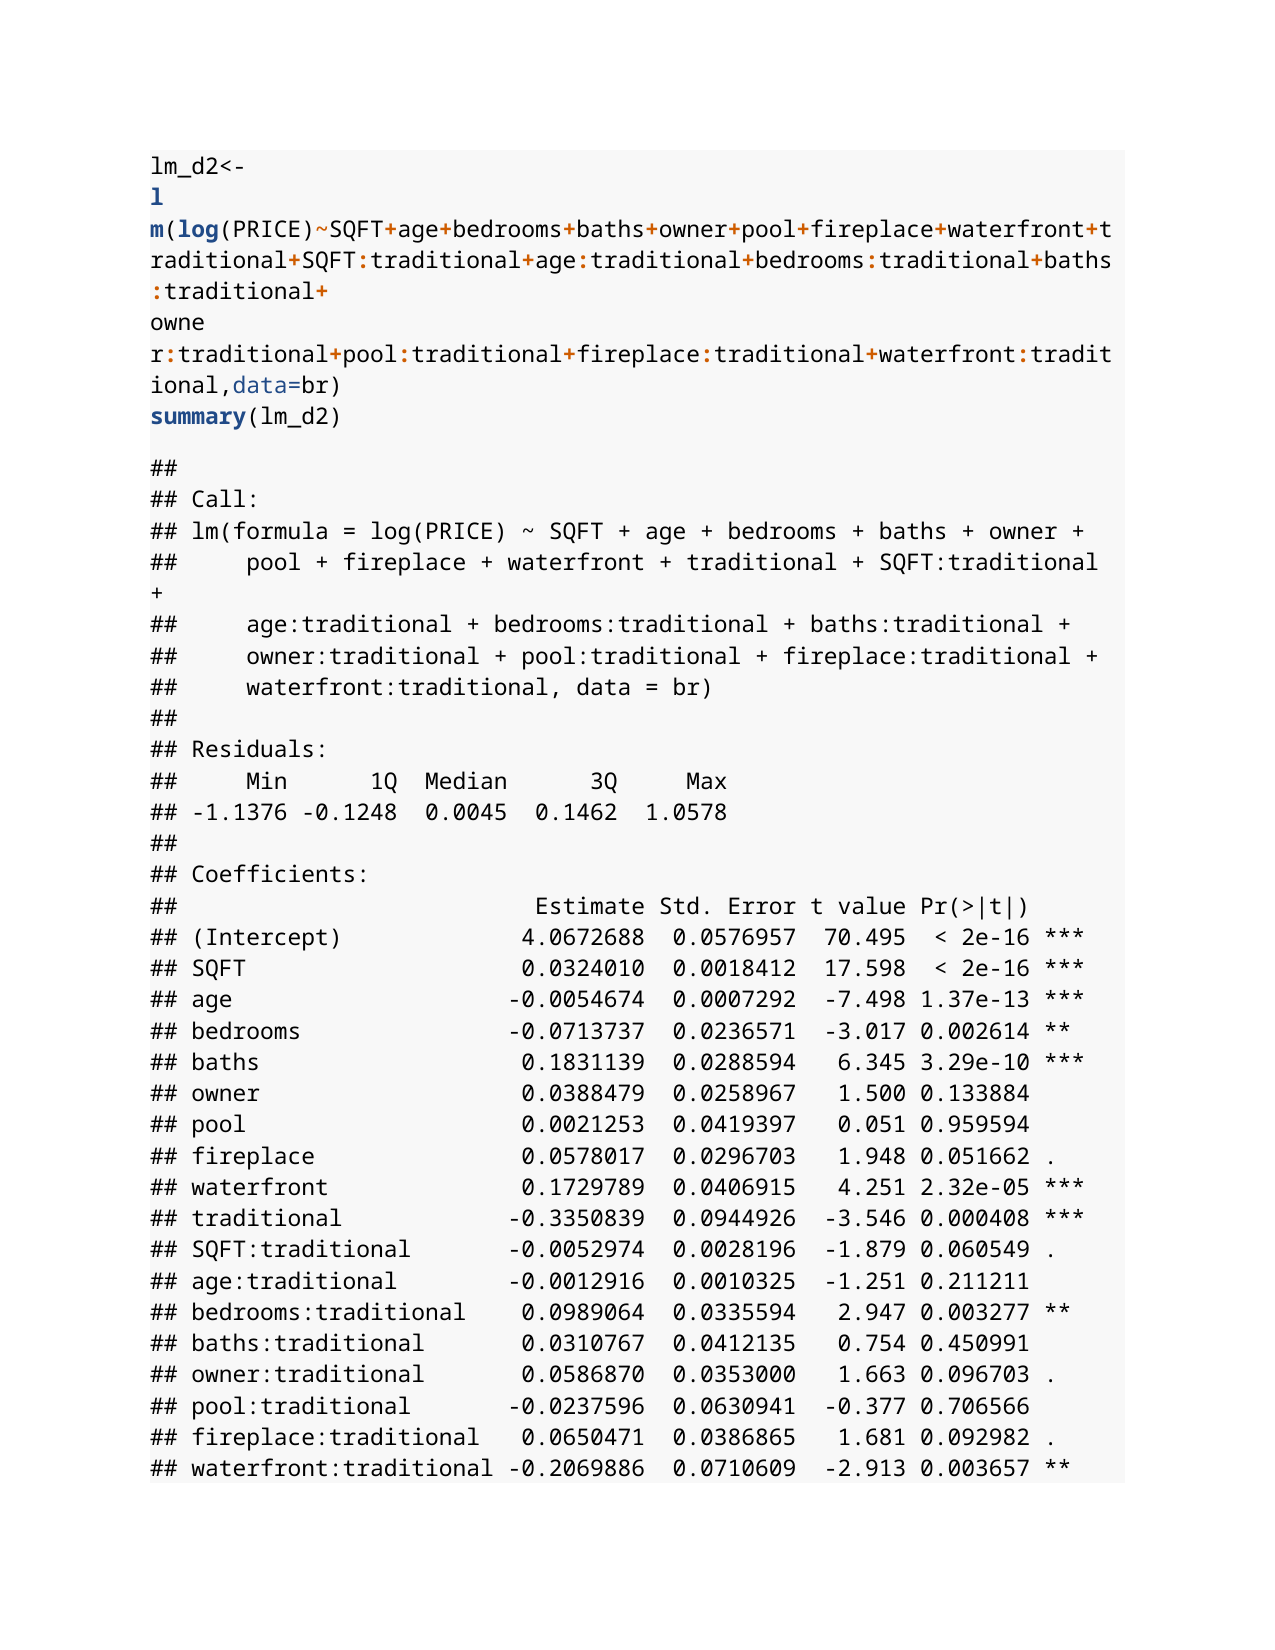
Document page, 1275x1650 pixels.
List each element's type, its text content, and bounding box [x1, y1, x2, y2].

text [150, 452, 1125, 1483]
text lm_d2<-lm(log(PRICE)~SQFT+age+bedrooms+baths+owner+pool+fireplace+waterfront+traditional+SQFT:traditional+age:traditional+bedrooms:traditional+baths :traditional+ owner:traditional+pool:traditional+fireplace:traditional+waterfront:traditional,data=br) summary(lm_d2) [150, 150, 1125, 431]
